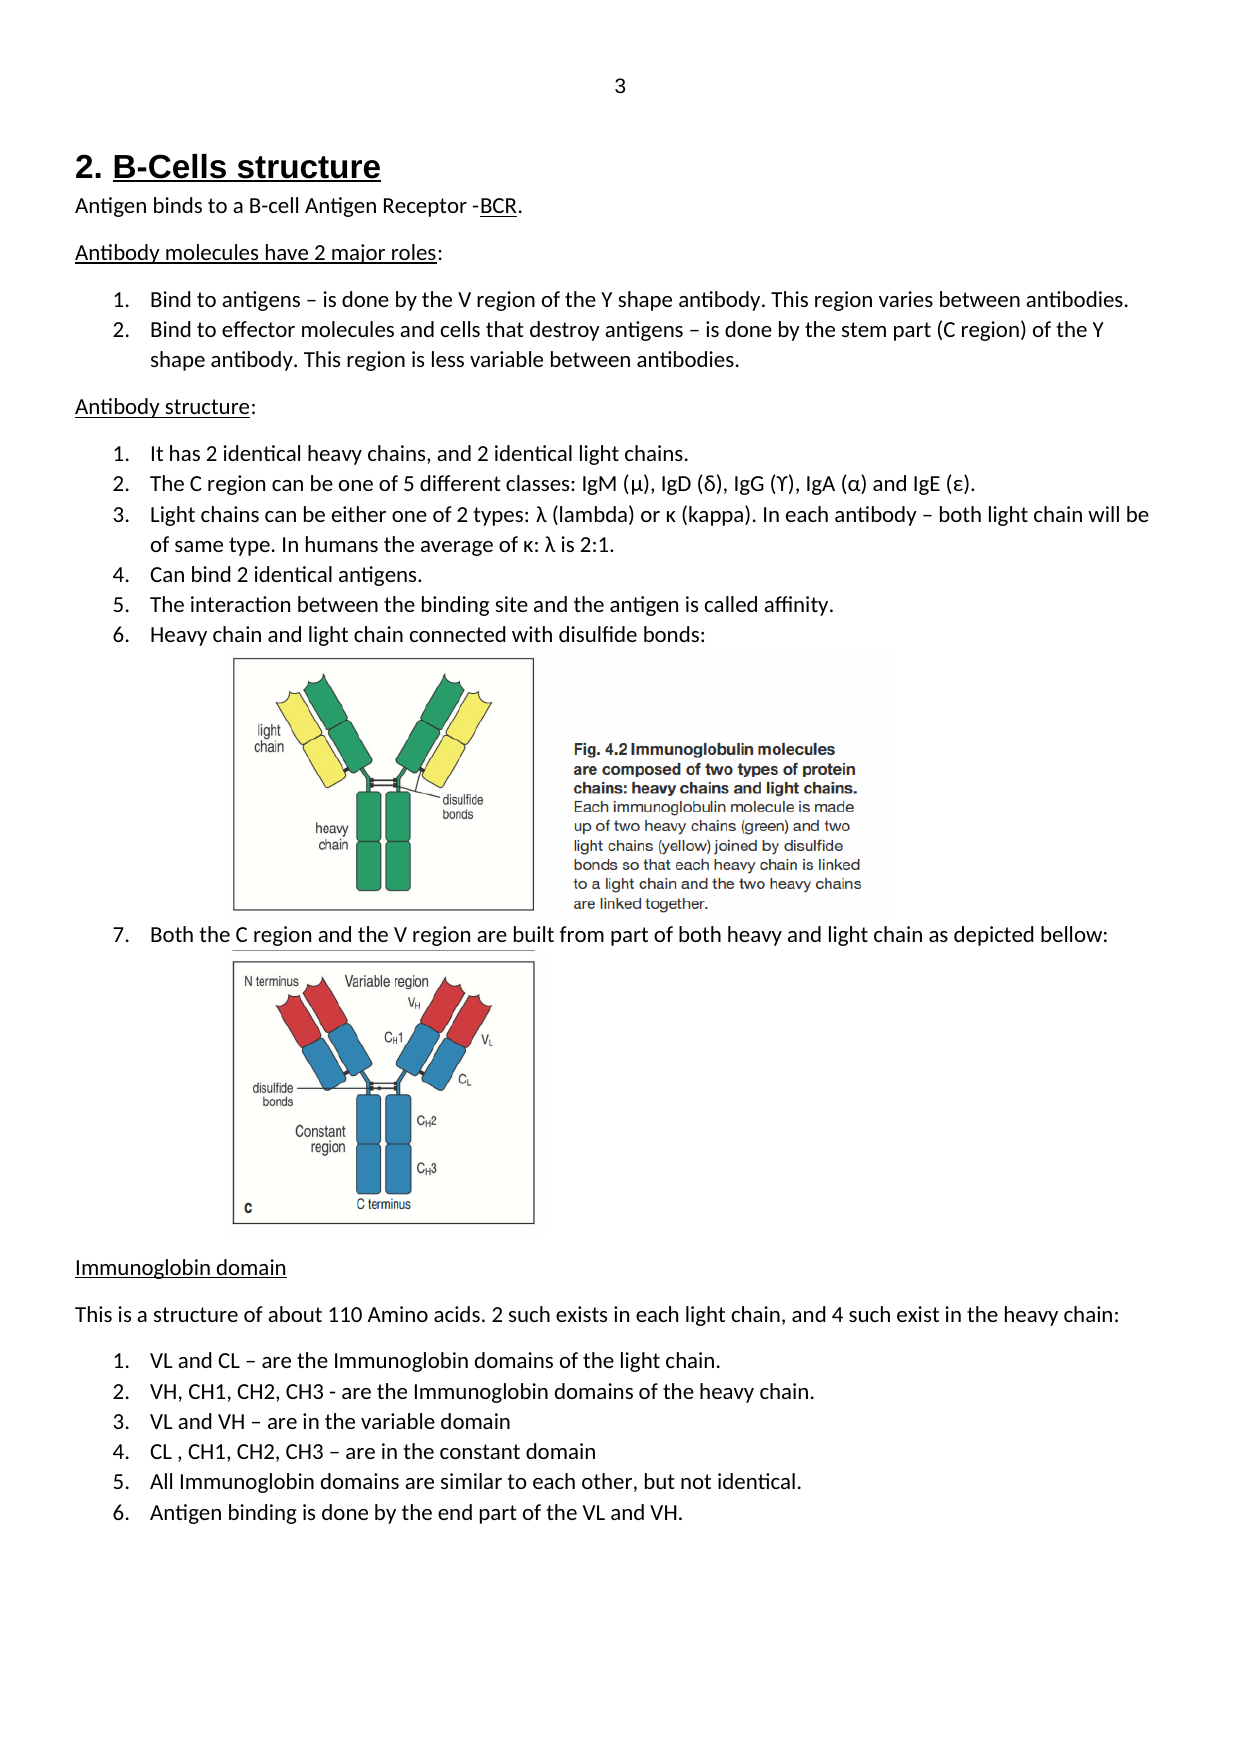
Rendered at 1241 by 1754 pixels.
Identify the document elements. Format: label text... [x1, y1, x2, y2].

list Can bind 2 identical antigens. [112, 560, 1165, 588]
list VL and CL – are the Immunoglobin domains of the light chain. [112, 1347, 1165, 1375]
text Antibody molecules have 2 major roles: [75, 238, 1165, 266]
list VH, CH1, CH2, CH3 - are the Immunoglobin domains of the heavy chain. [112, 1377, 1165, 1405]
picture [225, 950, 547, 1234]
list Light chains can be either one of 2 types: λ (lambda) or κ (kappa). In each antibody – both light chain will be of same type. In humans the average of κ: λ is 2:1. [112, 500, 1165, 558]
list Heavy chain and light chain connected with disulfide bonds: [112, 621, 1165, 648]
list Bind to effector molecules and cells that destroy antigens – is done by the stem part (C region) of the Y shape antibody. This region is less variable between antibodies. [112, 315, 1165, 373]
list The C region can be one of 5 different classes: IgM (μ), IgD (δ), IgG (ϒ), IgA (α) and IgE (ε). [112, 469, 1165, 497]
list The interaction between the binding site and the antigen is called affinity. [112, 590, 1165, 618]
list VL and VH – are in the variable domain [112, 1407, 1165, 1435]
list It has 2 identical heavy chains, and 2 identical light chains. [112, 439, 1165, 467]
list Antigen binding is done by the end part of the VL and VH. [112, 1498, 1165, 1526]
text Antigen binds to a B-cell Antigen Receptor -BCR. [75, 191, 1165, 219]
list Bind to antigens – is done by the V region of the Y shape antibody. This region varies between antibodies. [112, 285, 1165, 313]
subtitle B-Cells structure [75, 147, 1165, 185]
text Immunoglobin domain [75, 1253, 1165, 1281]
text Antibody structure: [75, 392, 1165, 420]
list CL , CH1, CH2, CH3 – are in the constant domain [112, 1437, 1165, 1465]
picture [225, 650, 894, 919]
list All Immunoglobin domains are similar to each other, but not identical. [112, 1467, 1165, 1496]
text This is a structure of about 110 Amino acids. 2 such exists in each light chain, and 4 such exist in the heavy chain: [75, 1300, 1165, 1328]
list Both the C region and the V region are built from part of both heavy and light chain as depicted bellow: [112, 921, 1165, 948]
